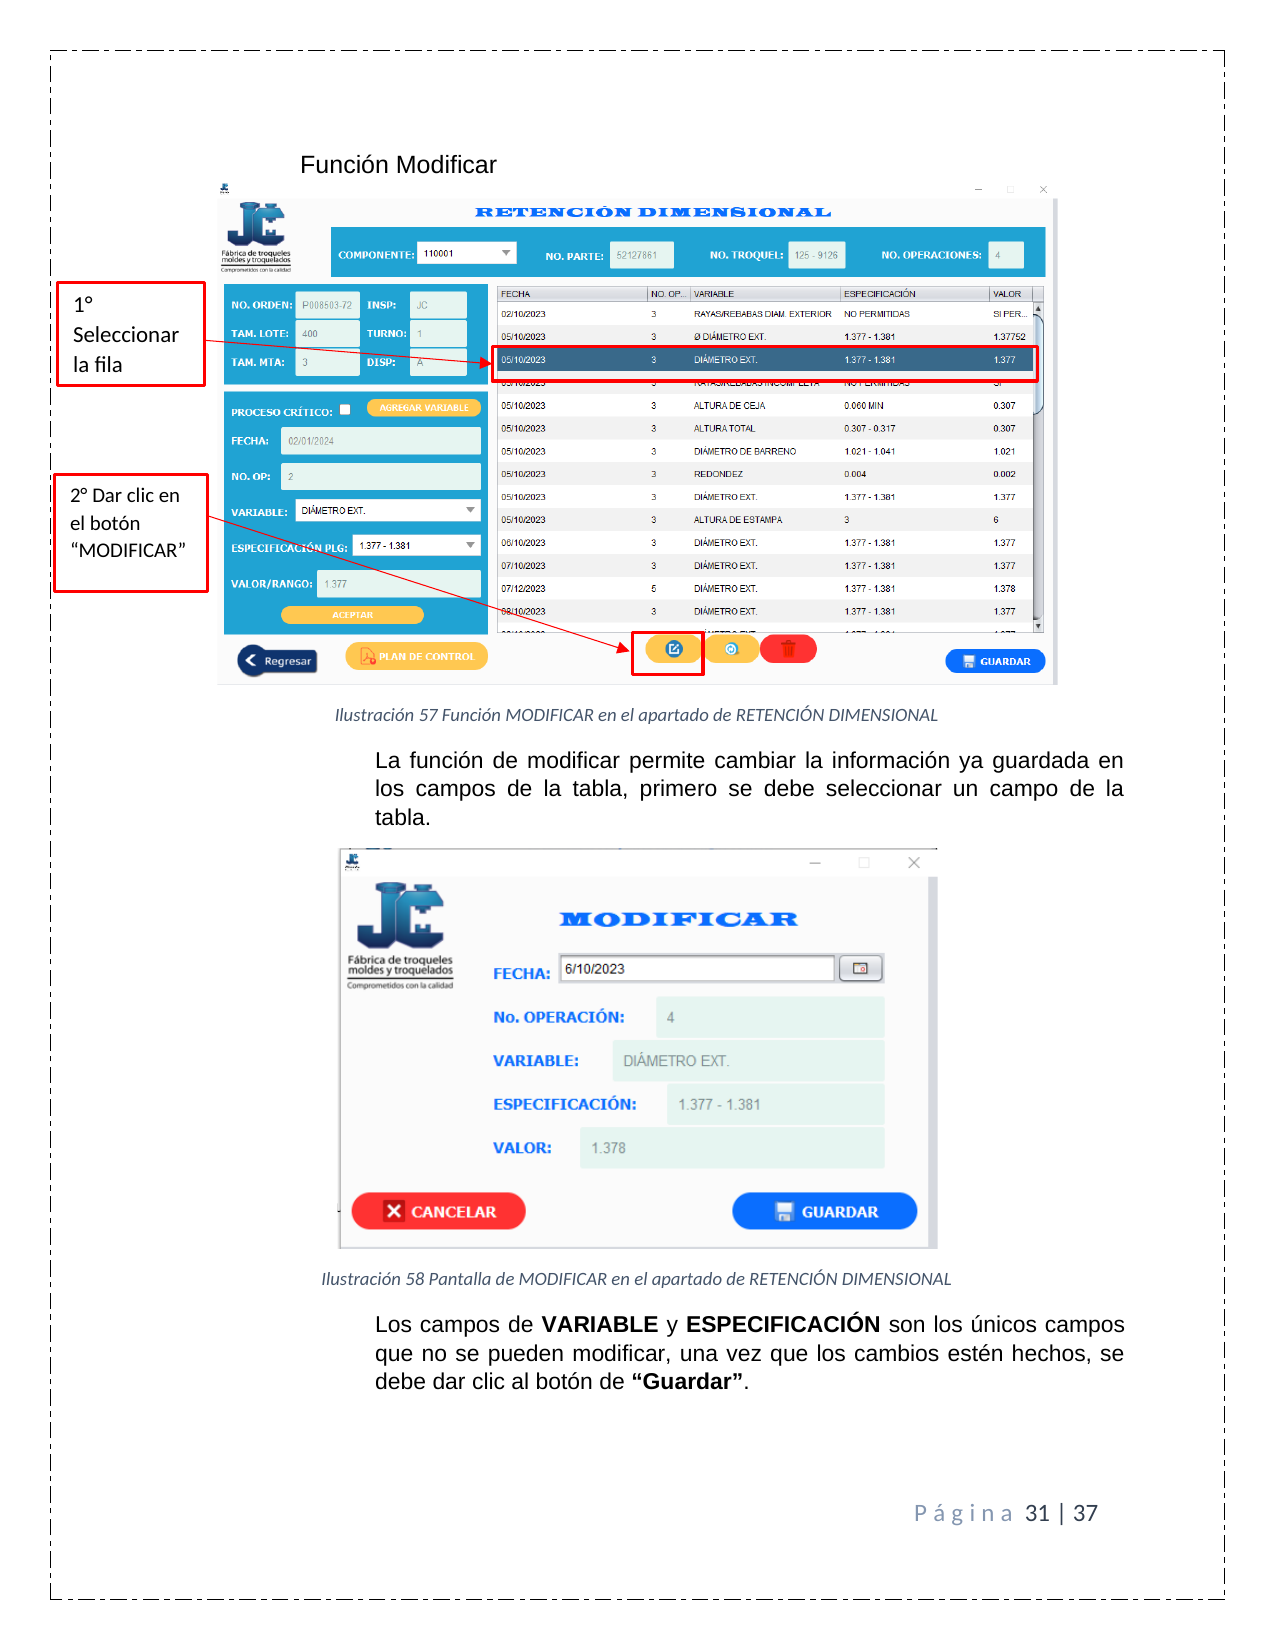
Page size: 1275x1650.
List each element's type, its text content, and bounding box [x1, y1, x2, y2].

picture [217, 181, 1058, 685]
text La función de modificar permite cambiar la información ya guardada en los campos de la tabla, primero se debe seleccionar un campo de la tabla. [375, 747, 1125, 830]
text Ilustración 58 Pantalla de MODIFICAR en el apartado de RETENCIÓN DIMENSIONAL [150, 1268, 1125, 1291]
text Los campos de VARIABLE y ESPECIFICACIÓN son los únicos campos que no se pueden modificar, una vez que los cambios estén hechos, se debe dar clic al botón de “Guardar”. [375, 1311, 1125, 1394]
text Ilustración 57 Función MODIFICAR en el apartado de RETENCIÓN DIMENSIONAL [150, 703, 1125, 726]
picture [494, 348, 1036, 379]
subtitle Función Modificar [300, 150, 1125, 179]
picture [337, 848, 938, 1249]
